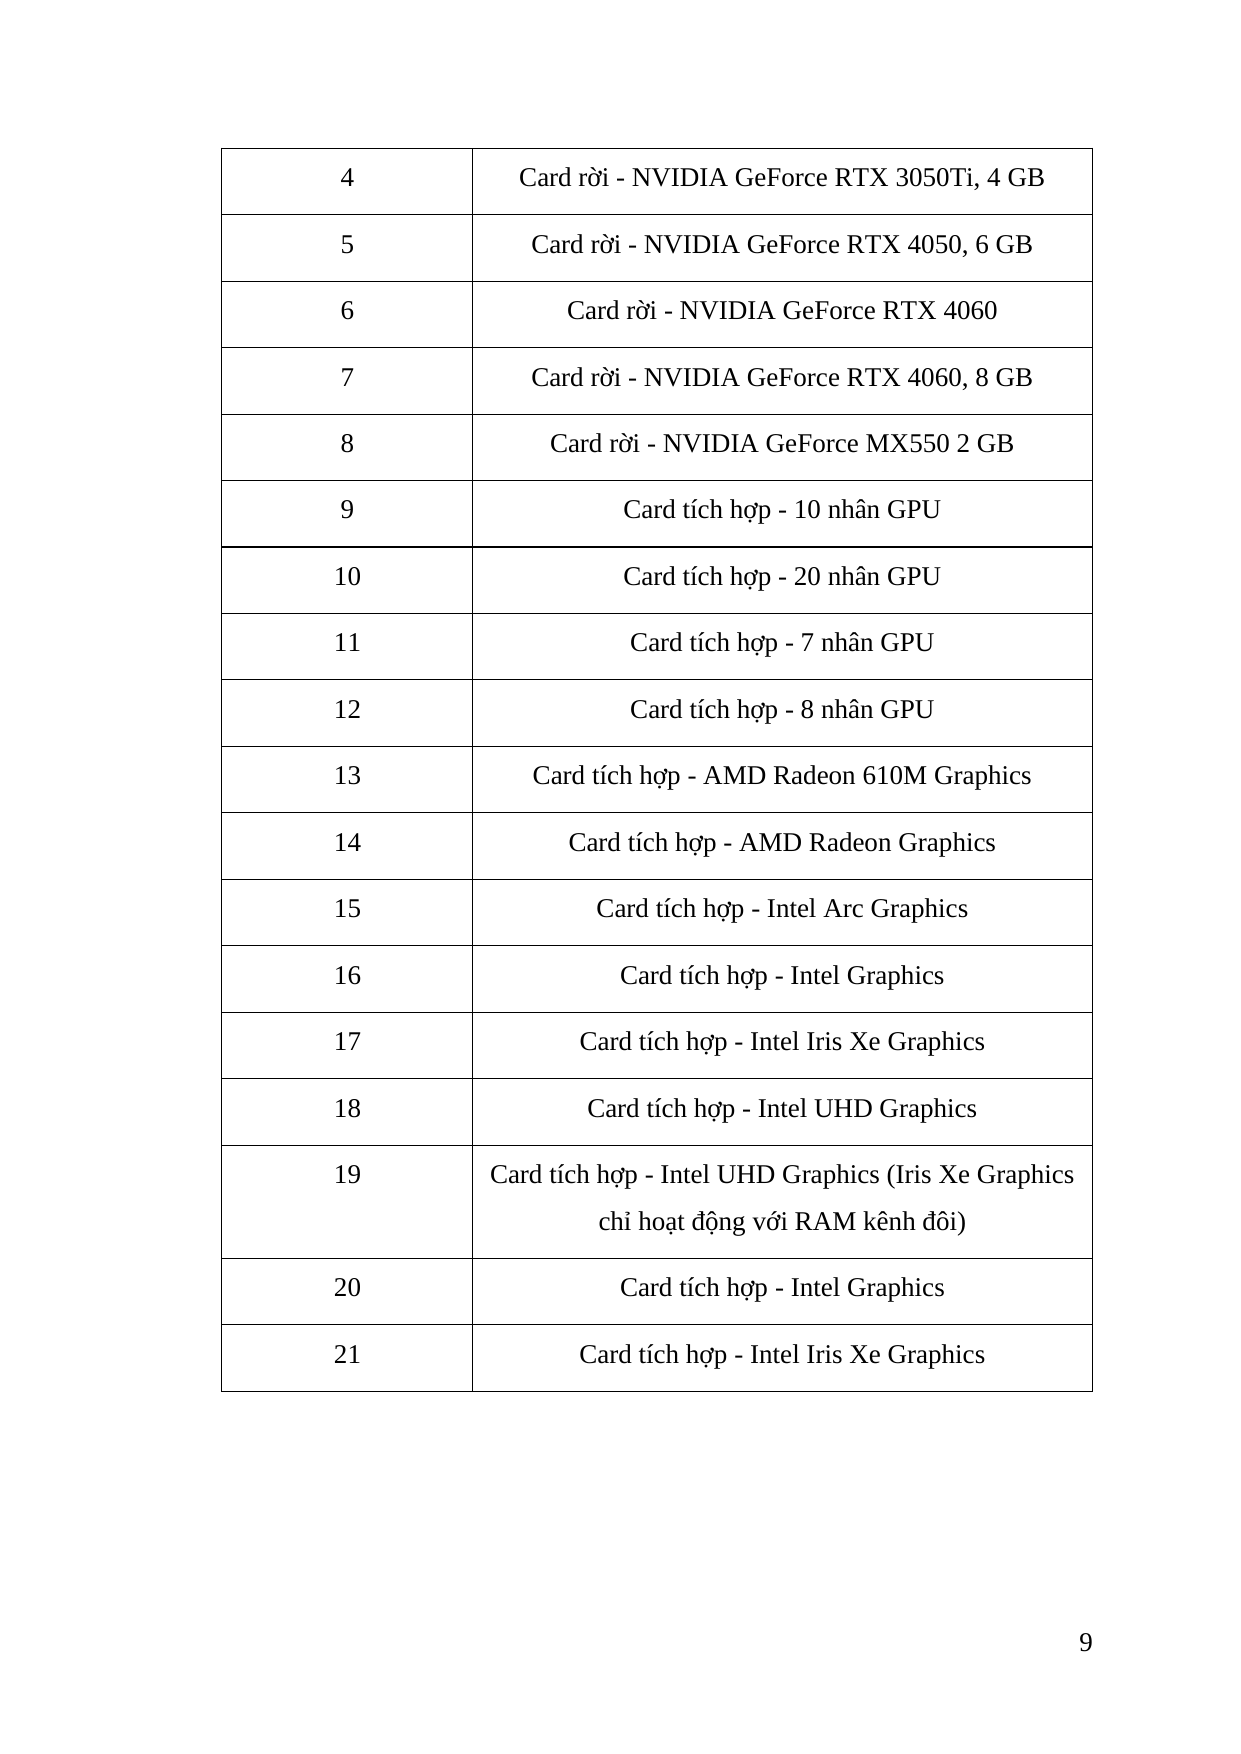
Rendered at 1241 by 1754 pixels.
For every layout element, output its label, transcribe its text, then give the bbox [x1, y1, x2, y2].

table_cell 4 [222, 149, 472, 214]
table_cell 17 [222, 1013, 472, 1078]
table_cell 16 [222, 946, 472, 1012]
table_cell 7 [222, 348, 472, 413]
table_cell Card tích hợp - 20 nhân GPU [473, 548, 1092, 613]
table_cell Card tích hợp - Intel Graphics [473, 1259, 1092, 1324]
table_cell Card tích hợp - 7 nhân GPU [473, 614, 1092, 679]
table_cell Card rời - NVIDIA GeForce MX550 2 GB [473, 415, 1092, 480]
table_cell Card tích hợp - 10 nhân GPU [473, 481, 1092, 546]
table_cell 5 [222, 215, 472, 281]
table_cell Card tích hợp - Intel Graphics [473, 946, 1092, 1012]
table_cell 15 [222, 880, 472, 945]
table_cell Card tích hợp - Intel UHD Graphics (Iris Xe Graphics chỉ hoạt động với RAM kênh đôi) [473, 1146, 1092, 1258]
table_cell Card rời - NVIDIA GeForce RTX 4060 [473, 282, 1092, 347]
table_cell 12 [222, 680, 472, 746]
table_cell 21 [222, 1325, 472, 1391]
table_cell 10 [222, 548, 472, 613]
table_cell 13 [222, 747, 472, 812]
table_cell 14 [222, 813, 472, 879]
table_cell 9 [222, 481, 472, 546]
table_cell Card tích hợp - Intel Arc Graphics [473, 880, 1092, 945]
table_cell 20 [222, 1259, 472, 1324]
table_cell 11 [222, 614, 472, 679]
table_cell 6 [222, 282, 472, 347]
table_cell Card rời - NVIDIA GeForce RTX 3050Ti, 4 GB [473, 149, 1092, 214]
table_cell Card tích hợp - Intel Iris Xe Graphics [473, 1013, 1092, 1078]
table_cell 8 [222, 415, 472, 480]
table_cell Card tích hợp - 8 nhân GPU [473, 680, 1092, 746]
table_cell Card tích hợp - Intel UHD Graphics [473, 1079, 1092, 1144]
table_cell Card tích hợp - AMD Radeon Graphics [473, 813, 1092, 879]
table_cell Card rời - NVIDIA GeForce RTX 4050, 6 GB [473, 215, 1092, 281]
table_cell Card rời - NVIDIA GeForce RTX 4060, 8 GB [473, 348, 1092, 413]
table_cell 19 [222, 1146, 472, 1258]
table_cell Card tích hợp - AMD Radeon 610M Graphics [473, 747, 1092, 812]
table_cell 18 [222, 1079, 472, 1144]
table_cell Card tích hợp - Intel Iris Xe Graphics [473, 1325, 1092, 1391]
